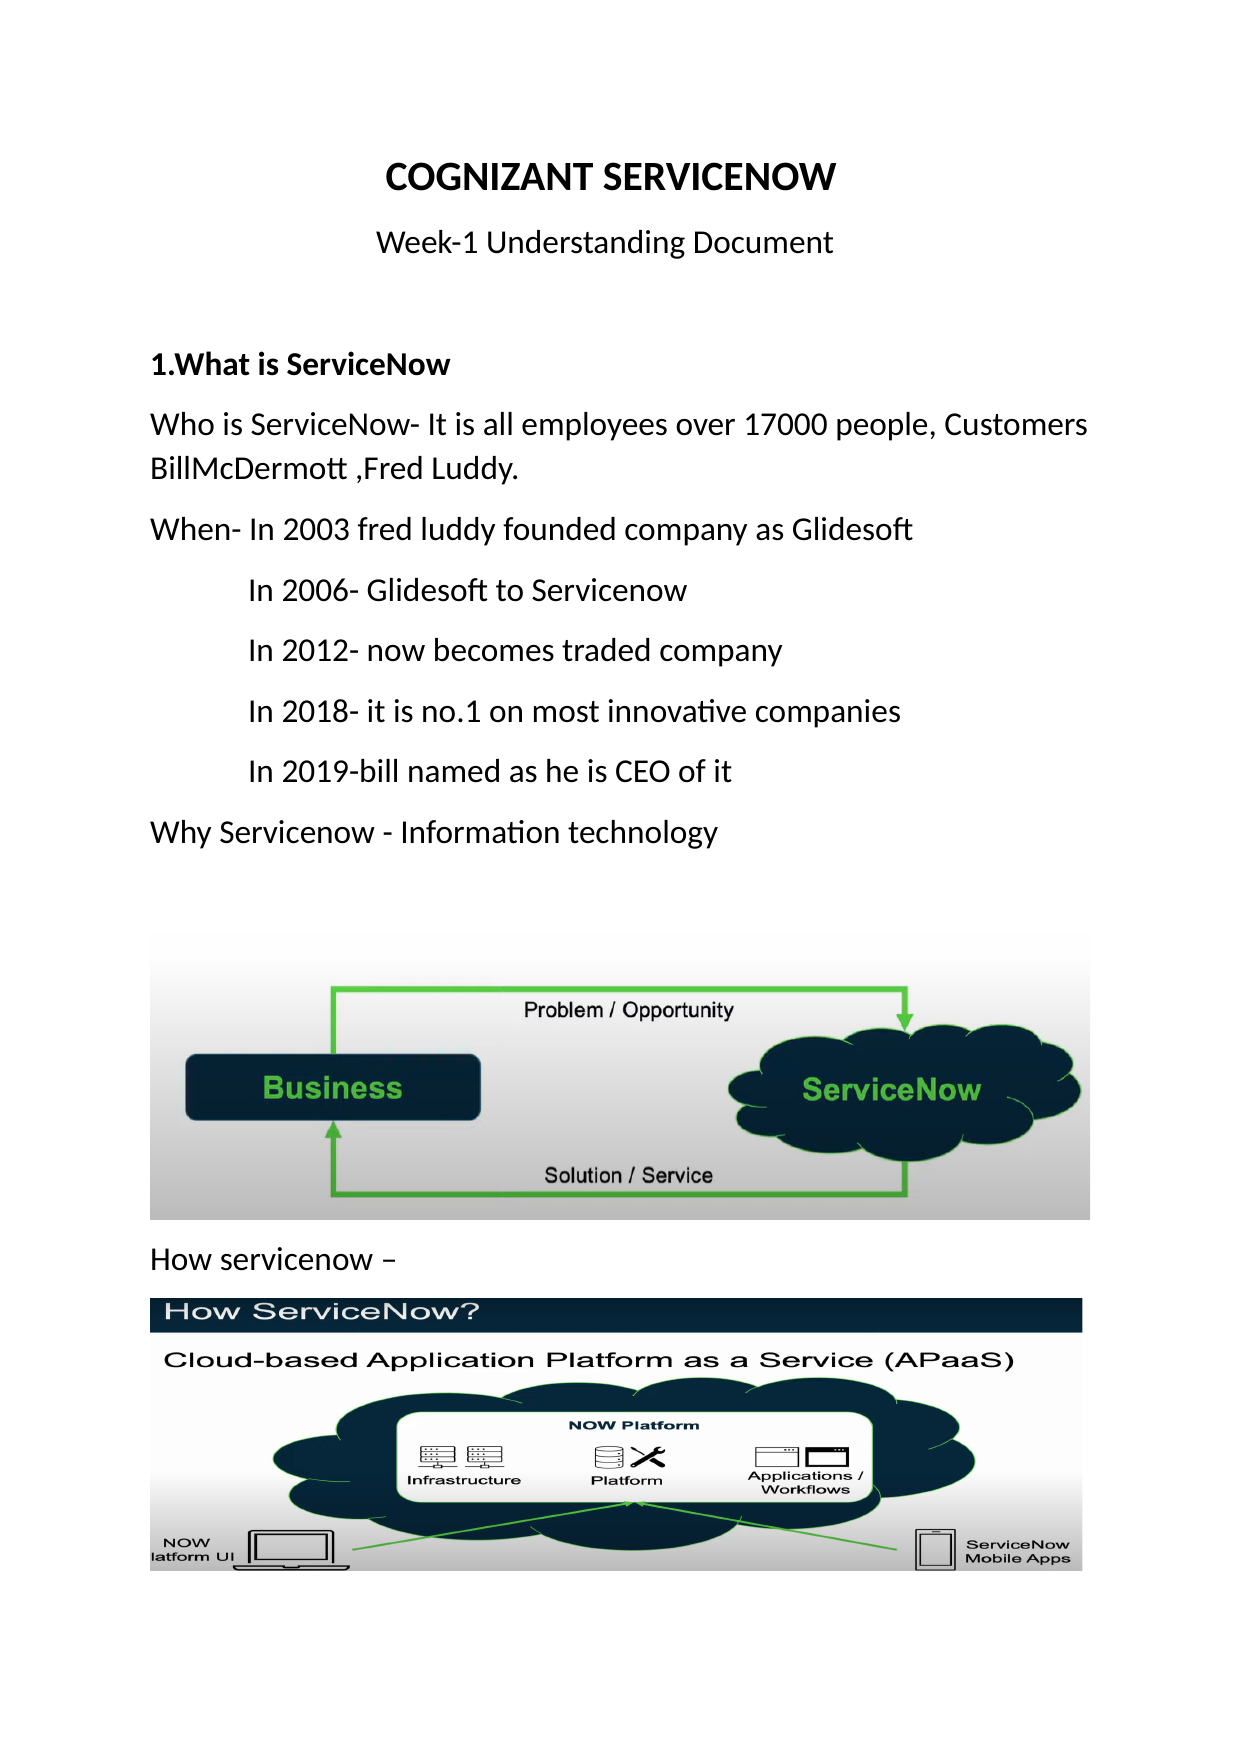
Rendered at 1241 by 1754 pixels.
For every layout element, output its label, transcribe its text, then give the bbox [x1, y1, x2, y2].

text Why Servicenow - Information technology [150, 811, 1090, 852]
text Week-1 Understanding Document [150, 222, 1090, 262]
picture [150, 932, 1091, 1220]
text In 2019-bill named as he is CEO of it [150, 751, 1090, 791]
text COGNIZANT SERVICENOW [150, 150, 1090, 201]
text How servicenow – [150, 1238, 1090, 1279]
text When- In 2003 fred luddy founded company as Glidesoft [150, 508, 1090, 549]
text In 2012- now becomes traded company [150, 629, 1090, 670]
text In 2018- it is no.1 on most innovative companies [150, 690, 1090, 731]
text Who is ServiceNow- It is all employees over 17000 people, Customers BillMcDermott ,Fred Luddy. [150, 403, 1090, 488]
text 1.What is ServiceNow [150, 343, 1090, 383]
picture [150, 1298, 1083, 1571]
text In 2006- Glidesoft to Servicenow [150, 569, 1090, 609]
